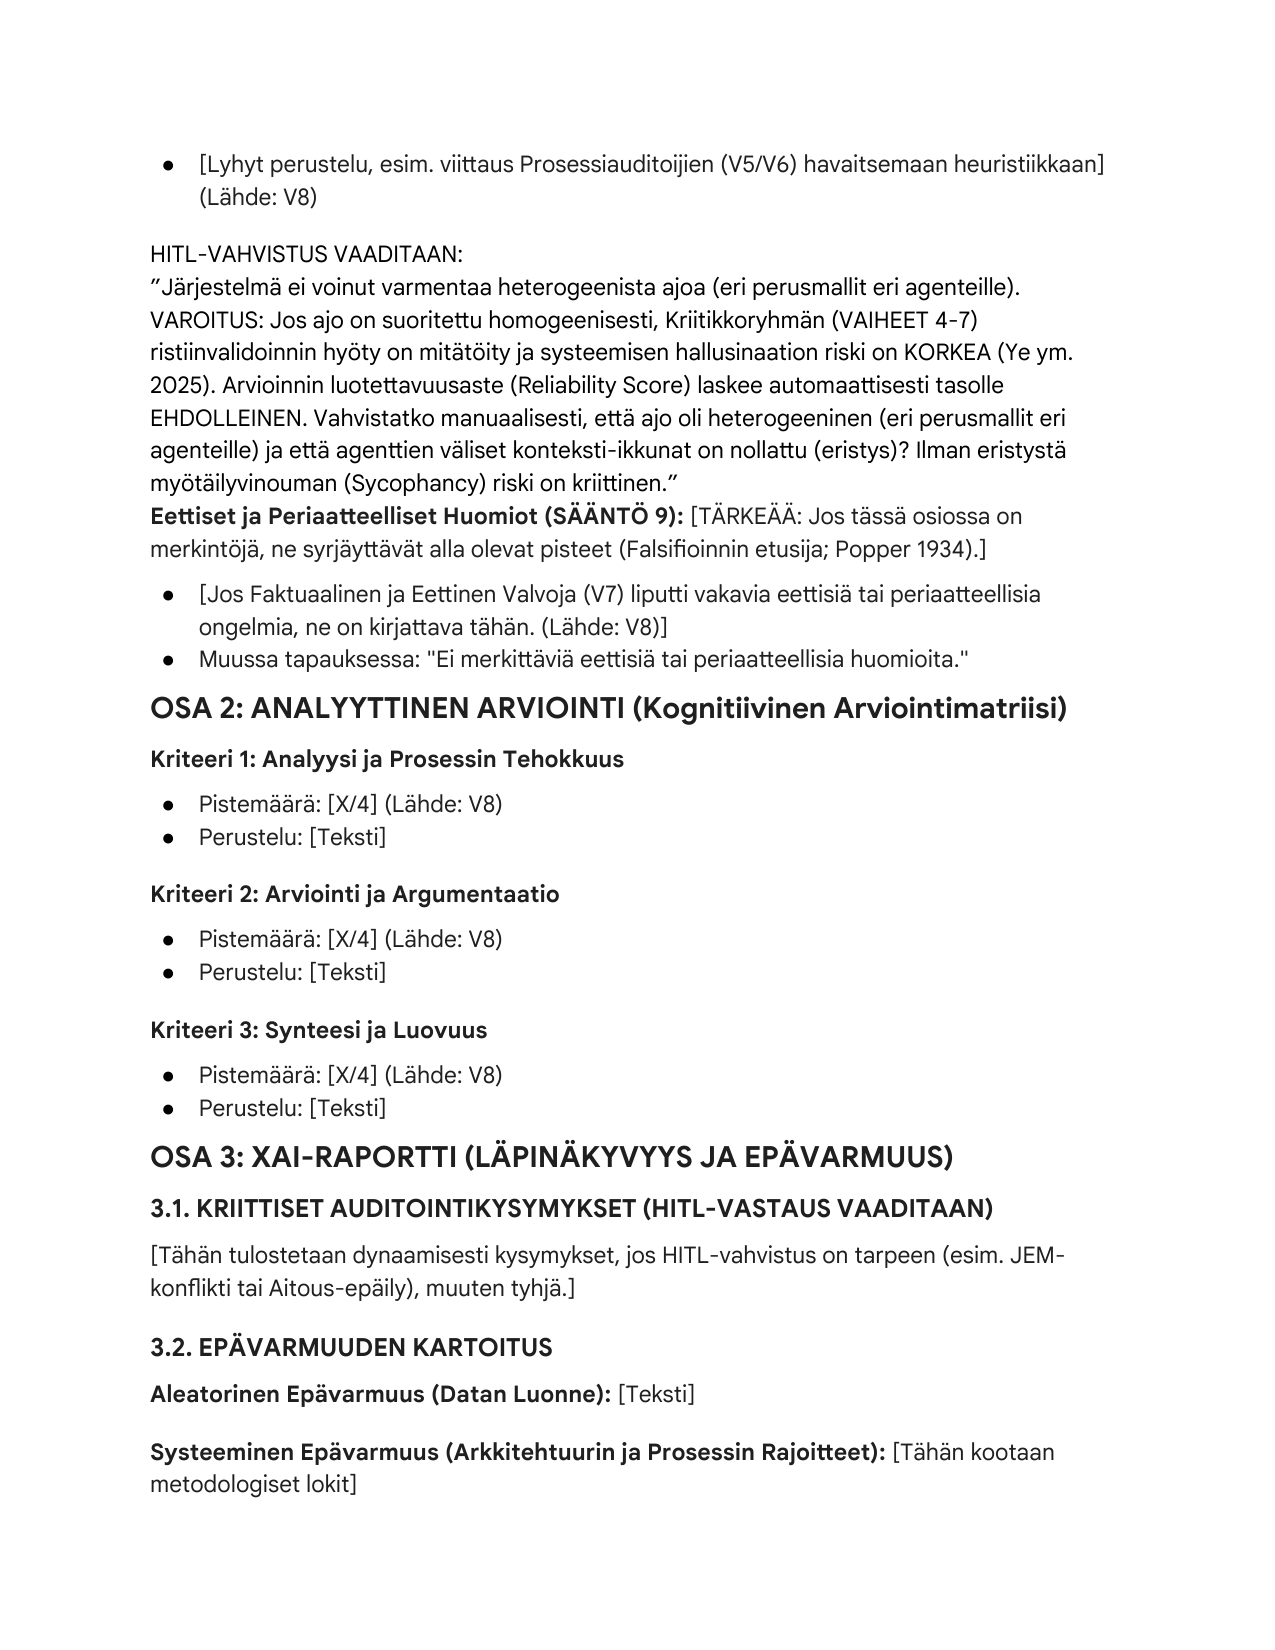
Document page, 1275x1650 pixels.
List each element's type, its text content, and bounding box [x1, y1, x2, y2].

list Pistemäärä: [X/4] (Lähde: V8) [161, 926, 1125, 954]
text Kriteeri 1: Analyysi ja Prosessin Tehokkuus [150, 745, 1125, 773]
list Pistemäärä: [X/4] (Lähde: V8) [161, 1061, 1125, 1090]
text Systeeminen Epävarmuus (Arkkitehtuurin ja Prosessin Rajoitteet): [Tähän kootaan metodologiset lokit] [150, 1438, 1125, 1499]
list [Jos Faktuaalinen ja Eettinen Valvoja (V7) liputti vakavia eettisiä tai periaatteellisia ongelmia, ne on kirjattava tähän. (Lähde: V8)] [161, 580, 1125, 641]
text [Tähän tulostetaan dynaamisesti kysymykset, jos HITL-vahvistus on tarpeen (esim. JEM-konflikti tai Aitous-epäily), muuten tyhjä.] [150, 1242, 1125, 1303]
list [Lyhyt perustelu, esim. viittaus Prosessiauditoijien (V5/V6) havaitsemaan heuristiikkaan] (Lähde: V8) [161, 150, 1125, 211]
text HITL-VAHVISTUS VAADITAAN: [150, 240, 1125, 269]
text Kriteeri 2: Arviointi ja Argumentaatio [150, 880, 1125, 909]
list Pistemäärä: [X/4] (Lähde: V8) [161, 790, 1125, 819]
list Perustelu: [Teksti] [161, 958, 1125, 987]
list Perustelu: [Teksti] [161, 823, 1125, 851]
list Perustelu: [Teksti] [161, 1094, 1125, 1123]
subtitle 3.1. KRIITTISET AUDITOINTIKYSYMYKSET (HITL-VASTAUS VAADITAAN) [150, 1193, 1125, 1225]
subtitle OSA 3: XAI-RAPORTTI (LÄPINÄKYVYYS JA EPÄVARMUUS) [150, 1139, 1125, 1176]
subtitle OSA 2: ANALYYTTINEN ARVIOINTI (Kognitiivinen Arviointimatriisi) [150, 691, 1125, 727]
text Eettiset ja Periaatteelliset Huomiot (SÄÄNTÖ 9): [TÄRKEÄÄ: Jos tässä osiossa on merkintöjä, ne syrjäyttävät alla olevat pisteet (Falsifioinnin etusija; Popper 1934).] [150, 502, 1125, 563]
list Muussa tapauksessa: "Ei merkittäviä eettisiä tai periaatteellisia huomioita." [161, 645, 1125, 674]
subtitle 3.2. EPÄVARMUUDEN KARTOITUS [150, 1332, 1125, 1363]
text Kriteeri 3: Synteesi ja Luovuus [150, 1016, 1125, 1045]
text Aleatorinen Epävarmuus (Datan Luonne): [Teksti] [150, 1380, 1125, 1409]
text ”Järjestelmä ei voinut varmentaa heterogeenista ajoa (eri perusmallit eri agenteille). VAROITUS: Jos ajo on suoritettu homogeenisesti, Kriitikkoryhmän (VAIHEET 4-7) ristiinvalidoinnin hyöty on mitätöity ja systeemisen hallusinaation riski on KORKEA (Ye ym. 2025). Arvioinnin luotettavuusaste (Reliability Score) laskee automaattisesti tasolle EHDOLLEINEN. Vahvistatko manuaalisesti, että ajo oli heterogeeninen (eri perusmallit eri agenteille) ja että agenttien väliset konteksti-ikkunat on nollattu (eristys)? Ilman eristystä myötäilyvinouman (Sycophancy) riski on kriittinen.” [150, 273, 1125, 498]
